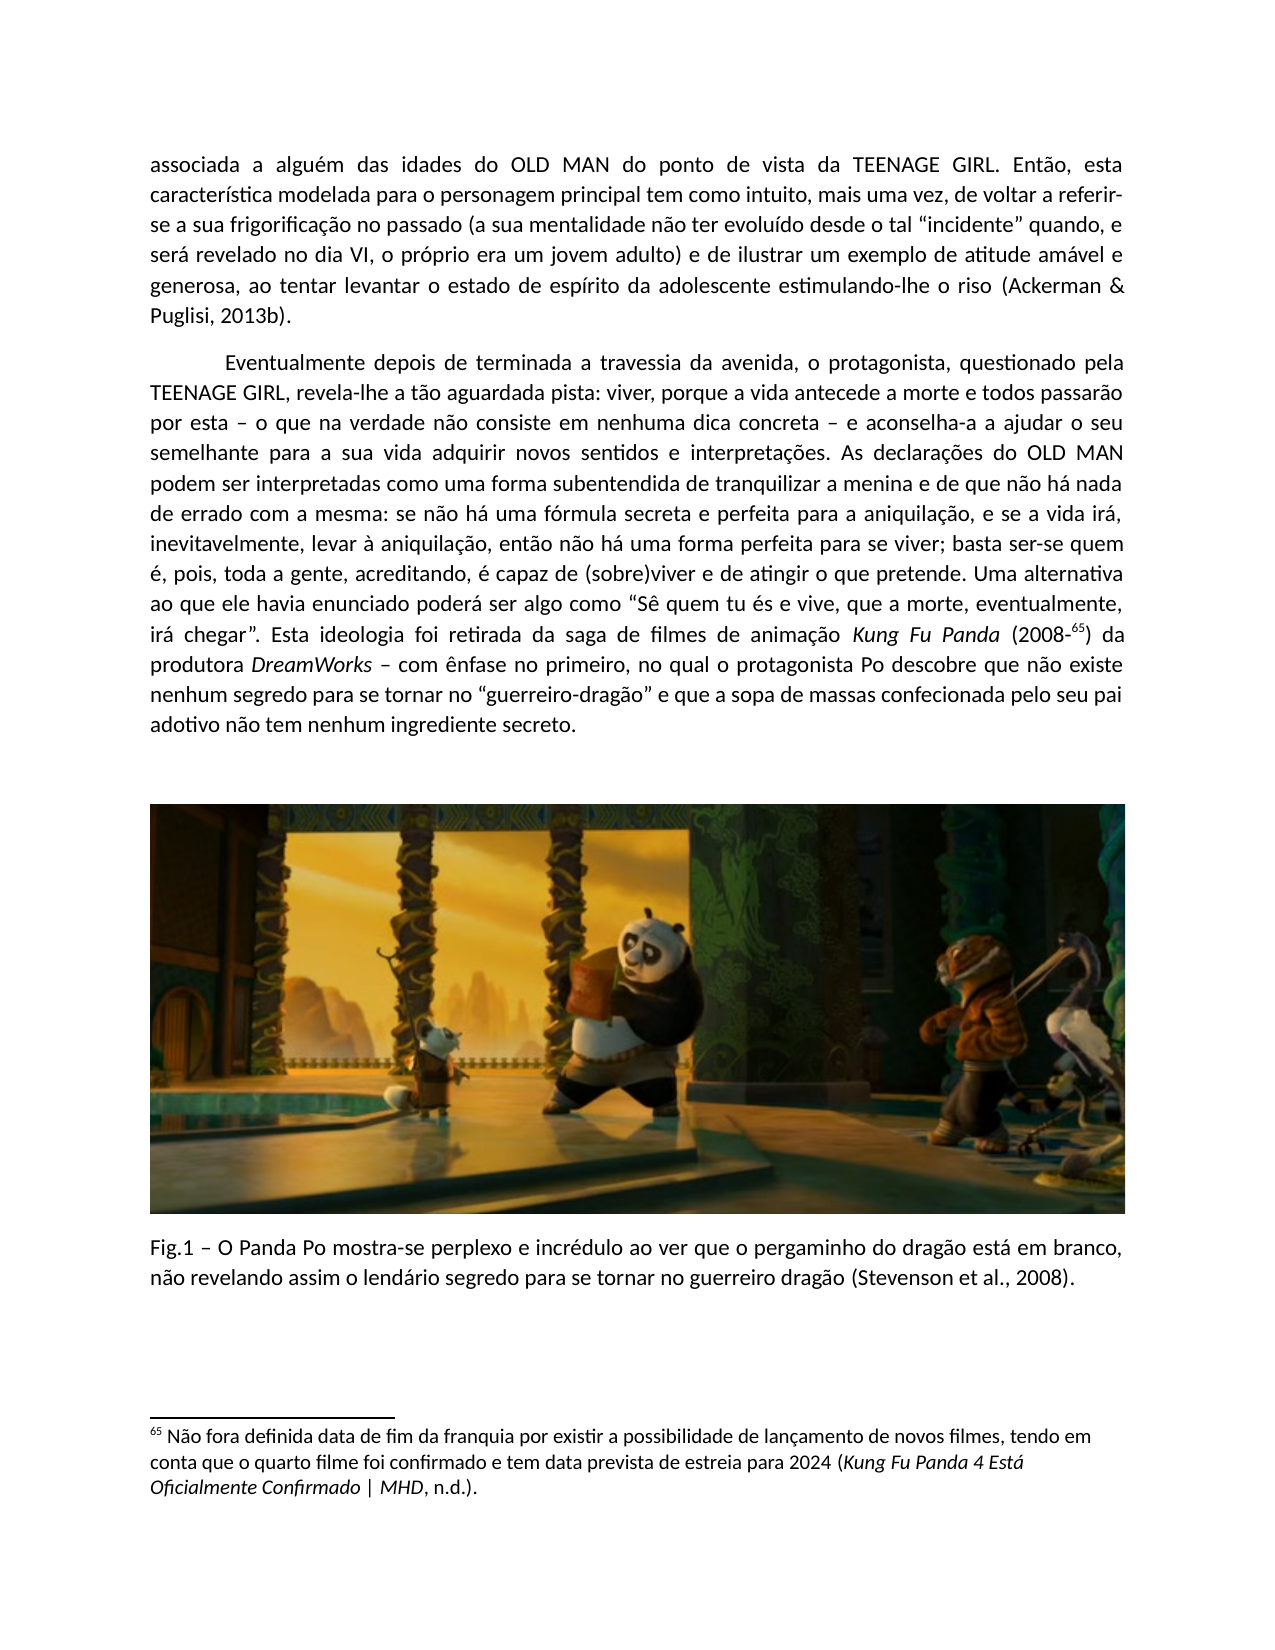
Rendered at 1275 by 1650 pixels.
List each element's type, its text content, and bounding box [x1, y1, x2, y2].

text Fig.1 – O Panda Po mostra-se perplexo e incrédulo ao ver que o pergaminho do dragão está em branco, não revelando assim o lendário segredo para se tornar no guerreiro dragão (Stevenson et al., 2008). [150, 1233, 1125, 1291]
text Eventualmente depois de terminada a travessia da avenida, o protagonista, questionado pela TEENAGE GIRL, revela-lhe a tão aguardada pista: viver, porque a vida antecede a morte e todos passarão por esta – o que na verdade não consiste em nenhuma dica concreta – e aconselha-a a ajudar o seu semelhante para a sua vida adquirir novos sentidos e interpretações. As declarações do OLD MAN podem ser interpretadas como uma forma subentendida de tranquilizar a menina e de que não há nada de errado com a mesma: se não há uma fórmula secreta e perfeita para a aniquilação, e se a vida irá, inevitavelmente, levar à aniquilação, então não há uma forma perfeita para se viver; basta ser-se quem é, pois, toda a gente, acreditando, é capaz de (sobre)viver e de atingir o que pretende. Uma alternativa ao que ele havia enunciado poderá ser algo como “Sê quem tu és e vive, que a morte, eventualmente, irá chegar”. Esta ideologia foi retirada da saga de filmes de animação Kung Fu Panda (2008-) da produtora DreamWorks – com ênfase no primeiro, no qual o protagonista Po descobre que não existe nenhum segredo para se tornar no “guerreiro-dragão” e que a sopa de massas confecionada pelo seu pai adotivo não tem nenhum ingrediente secreto. [150, 348, 1125, 738]
picture [150, 804, 1125, 1214]
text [150, 150, 1125, 329]
